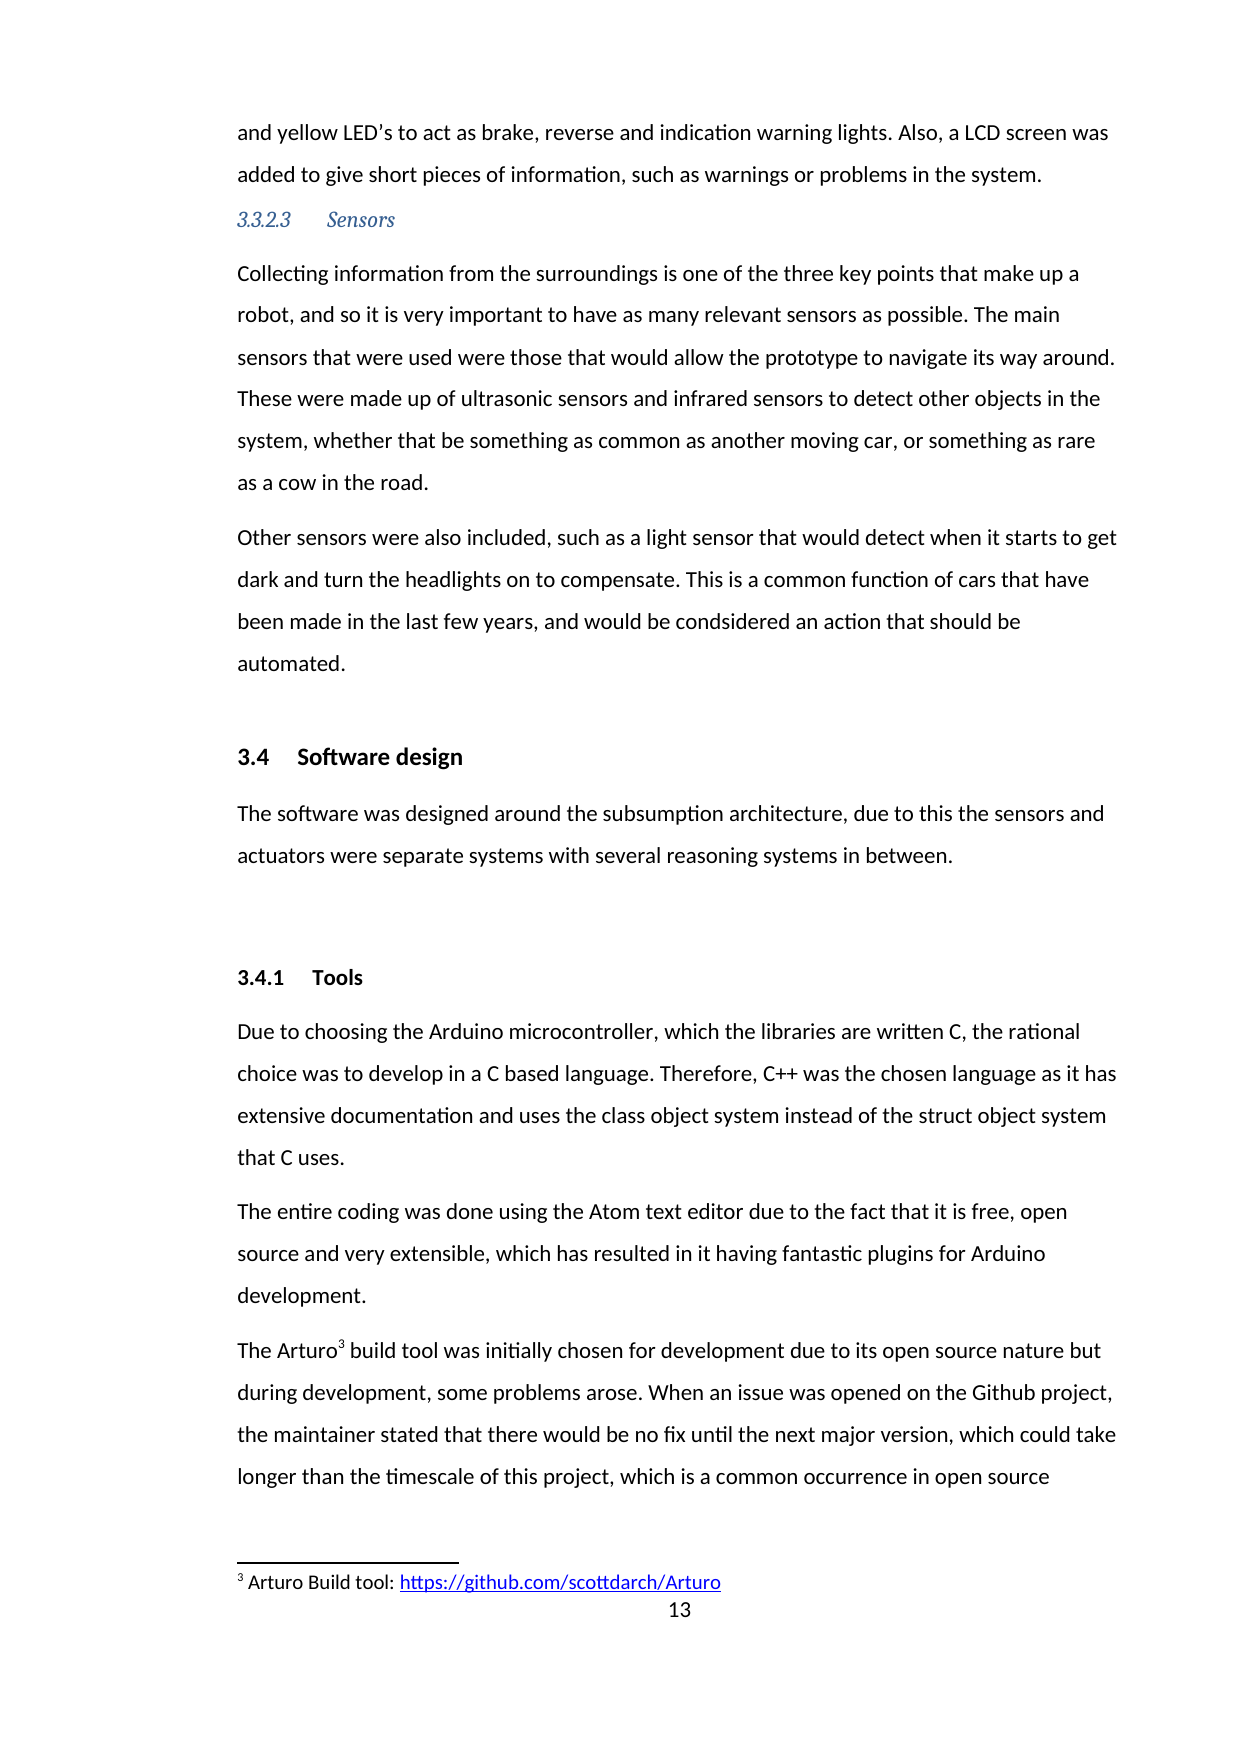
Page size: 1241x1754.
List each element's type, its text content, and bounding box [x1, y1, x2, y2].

subtitle Software design [237, 741, 1122, 771]
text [237, 1336, 1122, 1490]
text Due to choosing the Arduino microcontroller, which the libraries are written C, the rational choice was to develop in a C based language. Therefore, C++ was the chosen language as it has extensive documentation and uses the class object system instead of the struct object system that C uses. [237, 1017, 1122, 1171]
text The entire coding was done using the Atom text editor due to the fact that it is free, open source and very extensible, which has resulted in it having fantastic plugins for Arduino development. [237, 1197, 1122, 1309]
subtitle Sensors [237, 207, 1122, 233]
subtitle Tools [237, 963, 1122, 991]
text Collecting information from the surroundings is one of the three key points that make up a robot, and so it is very important to have as many relevant sensors as possible. The main sensors that were used were those that would allow the prototype to navigate its way around. These were made up of ultrasonic sensors and infrared sensors to detect other objects in the system, whether that be something as common as another moving car, or something as rare as a cow in the road. [237, 259, 1122, 497]
text The software was designed around the subsumption architecture, due to this the sensors and actuators were separate systems with several reasoning systems in between. [237, 799, 1122, 869]
text Other sensors were also included, such as a light sensor that would detect when it starts to get dark and turn the headlights on to compensate. This is a common function of cars that have been made in the last few years, and would be condsidered an action that should be automated. [237, 523, 1122, 677]
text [237, 118, 1122, 188]
